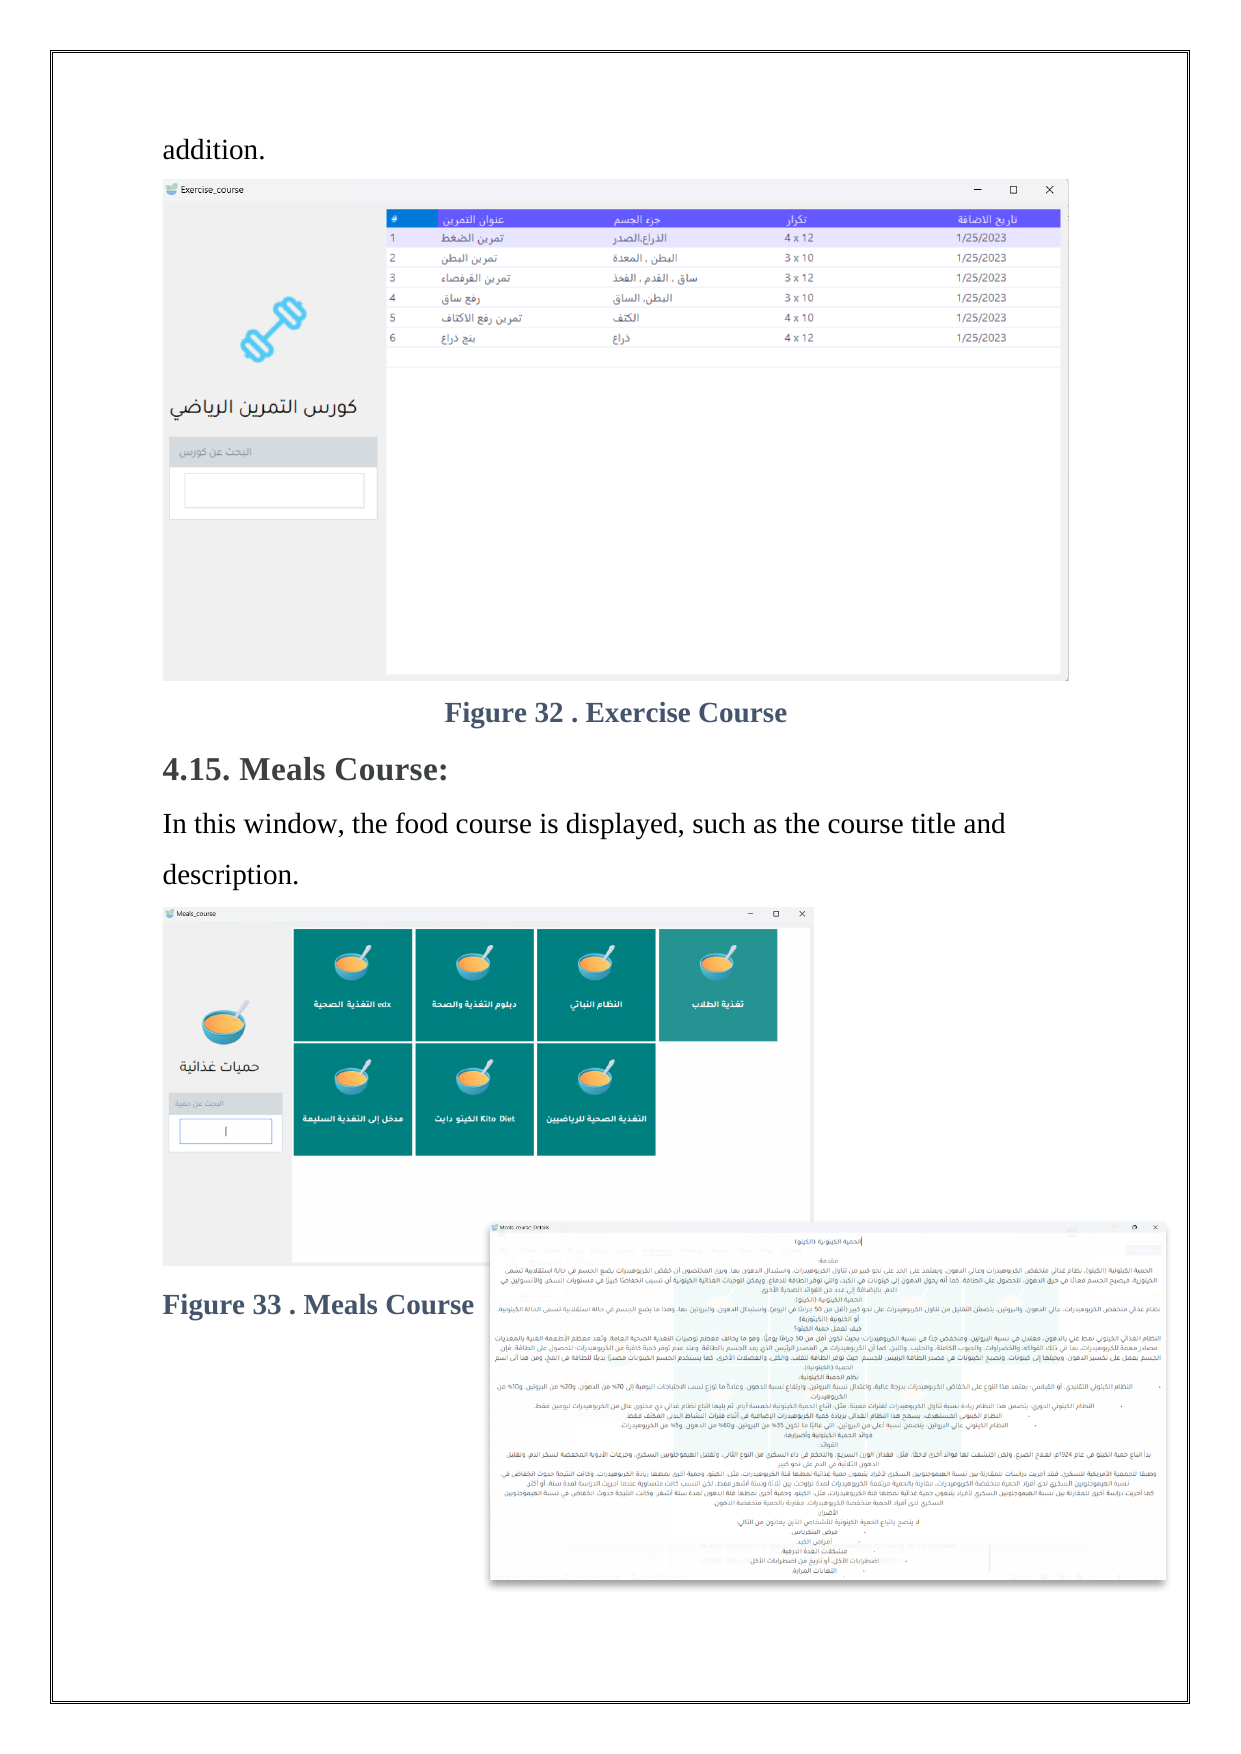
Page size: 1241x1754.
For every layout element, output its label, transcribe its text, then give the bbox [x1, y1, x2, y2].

text Figure 33 . Meals Course [162, 1287, 484, 1320]
text 4.15. Meals Course: [162, 749, 1069, 787]
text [162, 132, 1069, 179]
text In this window, the food course is displayed, such as the course title and description. [162, 807, 1069, 891]
text Figure 32 . Exercise Course [162, 695, 1069, 728]
picture [162, 179, 1069, 681]
picture [162, 907, 1166, 1580]
